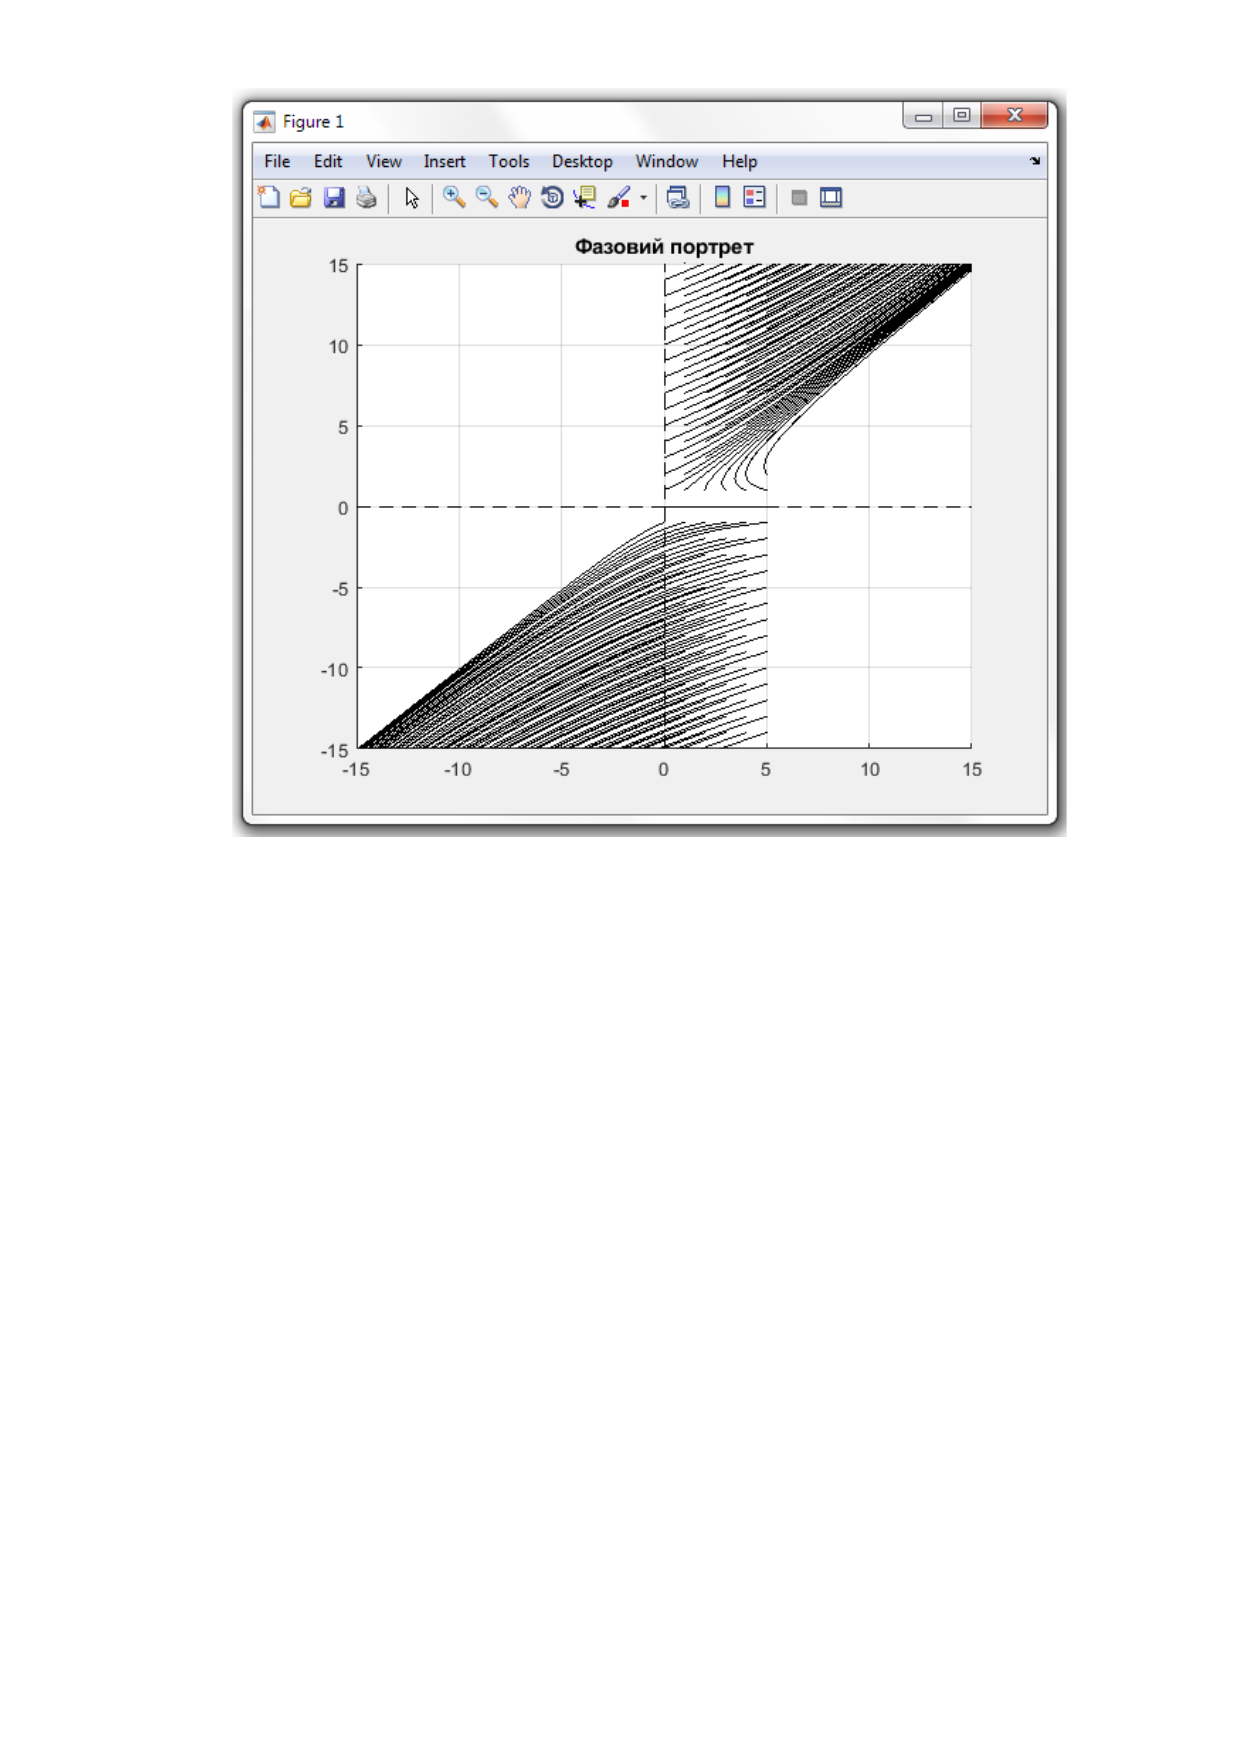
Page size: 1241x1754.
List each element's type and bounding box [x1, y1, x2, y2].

picture [232, 88, 1067, 837]
